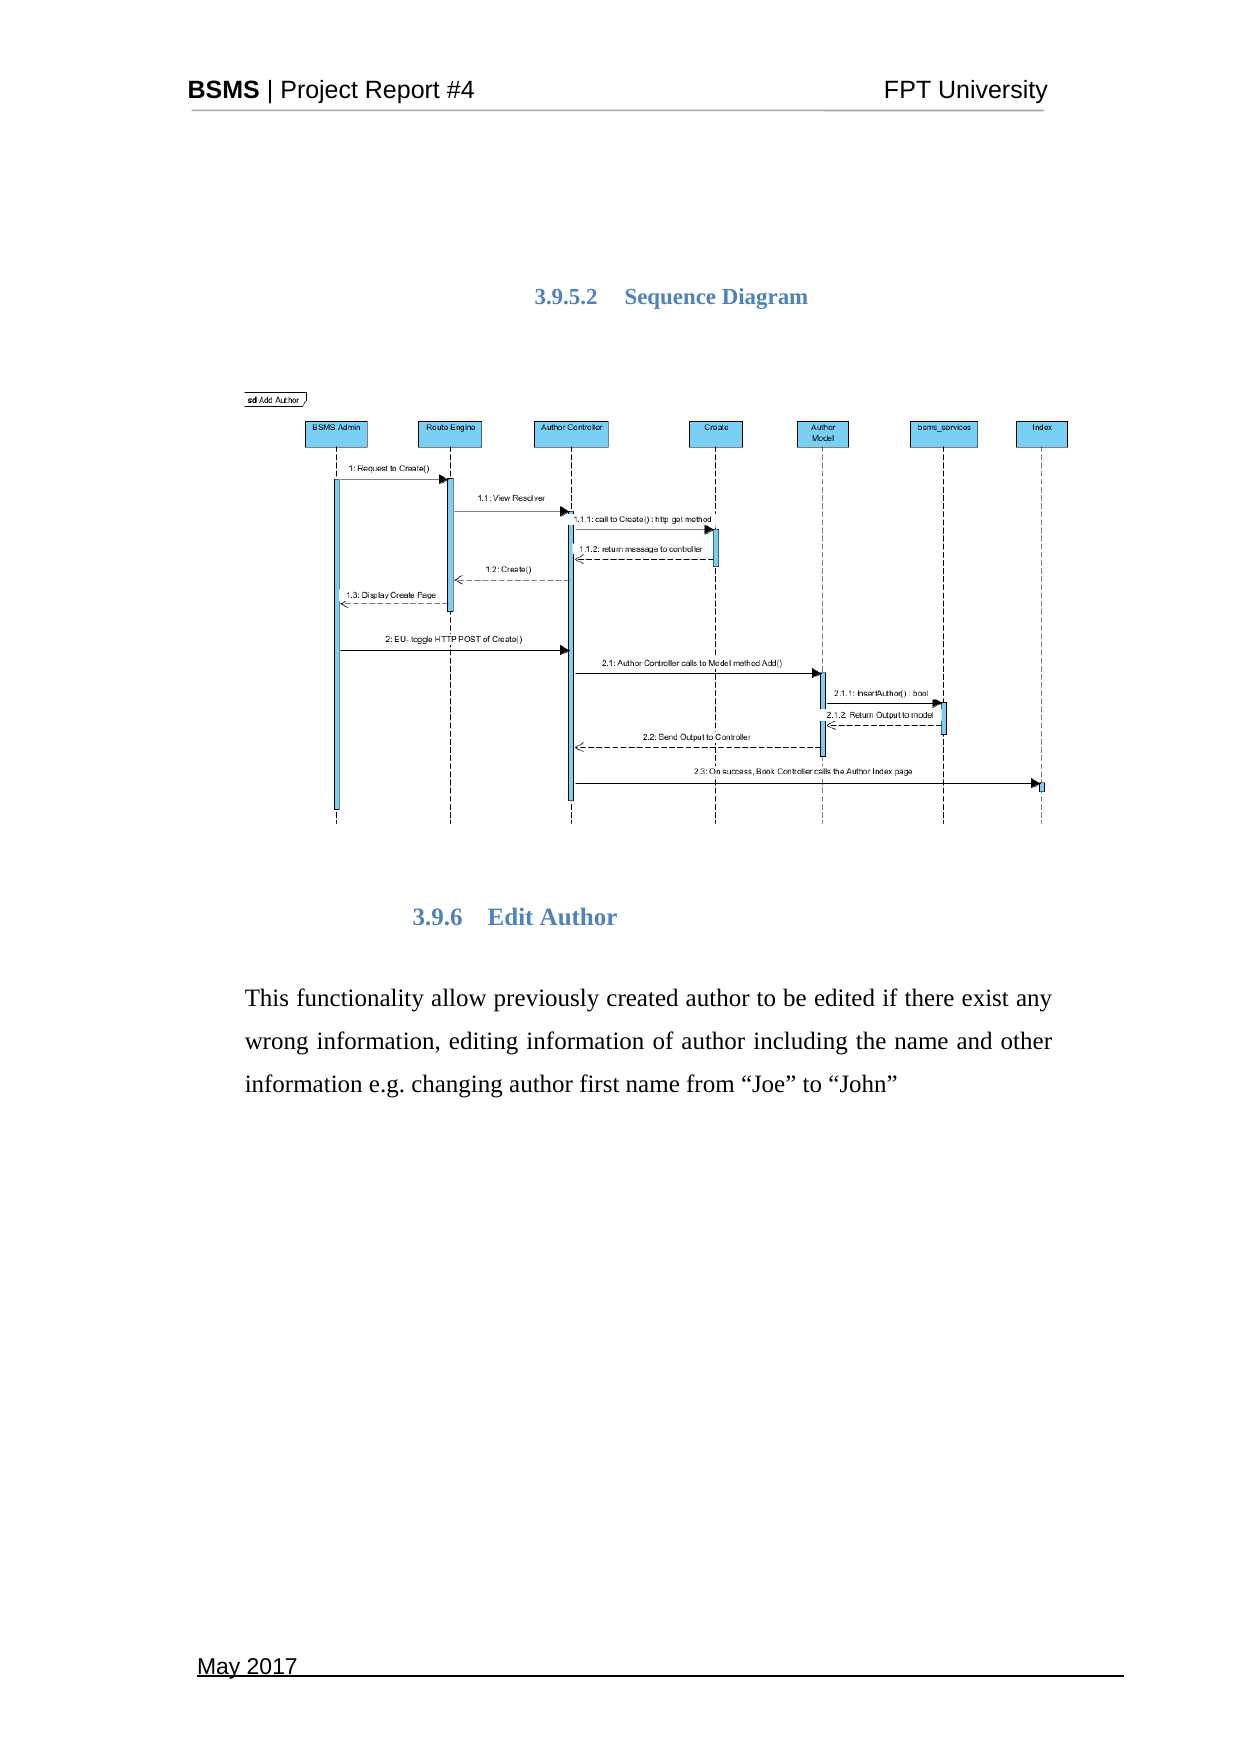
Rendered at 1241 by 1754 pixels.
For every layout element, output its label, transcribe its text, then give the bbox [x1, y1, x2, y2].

subtitle Sequence Diagram [534, 283, 1053, 309]
picture [244, 392, 1110, 833]
text This functionality allow previously created author to be edited if there exist any wrong information, editing information of author including the name and other information e.g. changing author first name from “Joe” to “John” [244, 983, 1053, 1098]
subtitle Edit Author [412, 902, 1053, 931]
